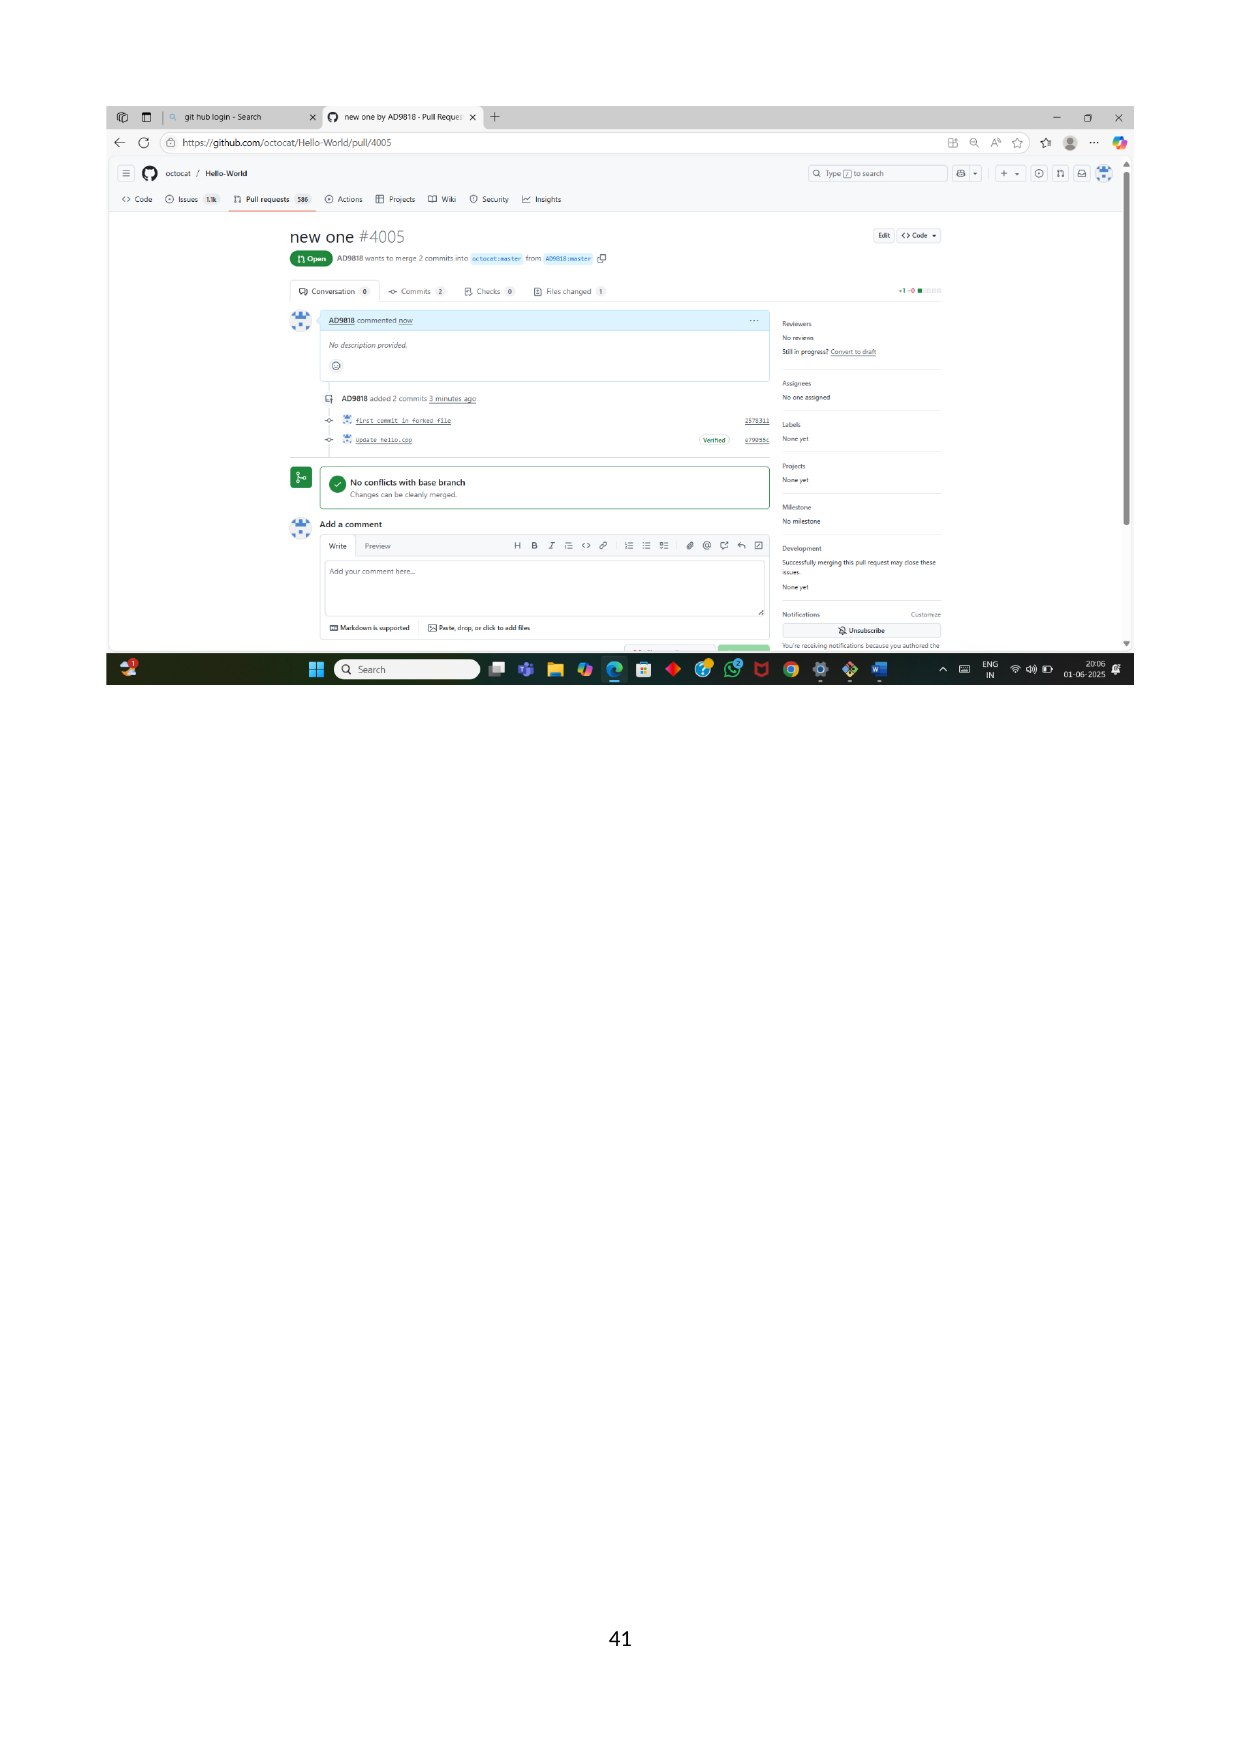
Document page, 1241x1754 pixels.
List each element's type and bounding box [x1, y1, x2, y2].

picture [106, 106, 1134, 685]
